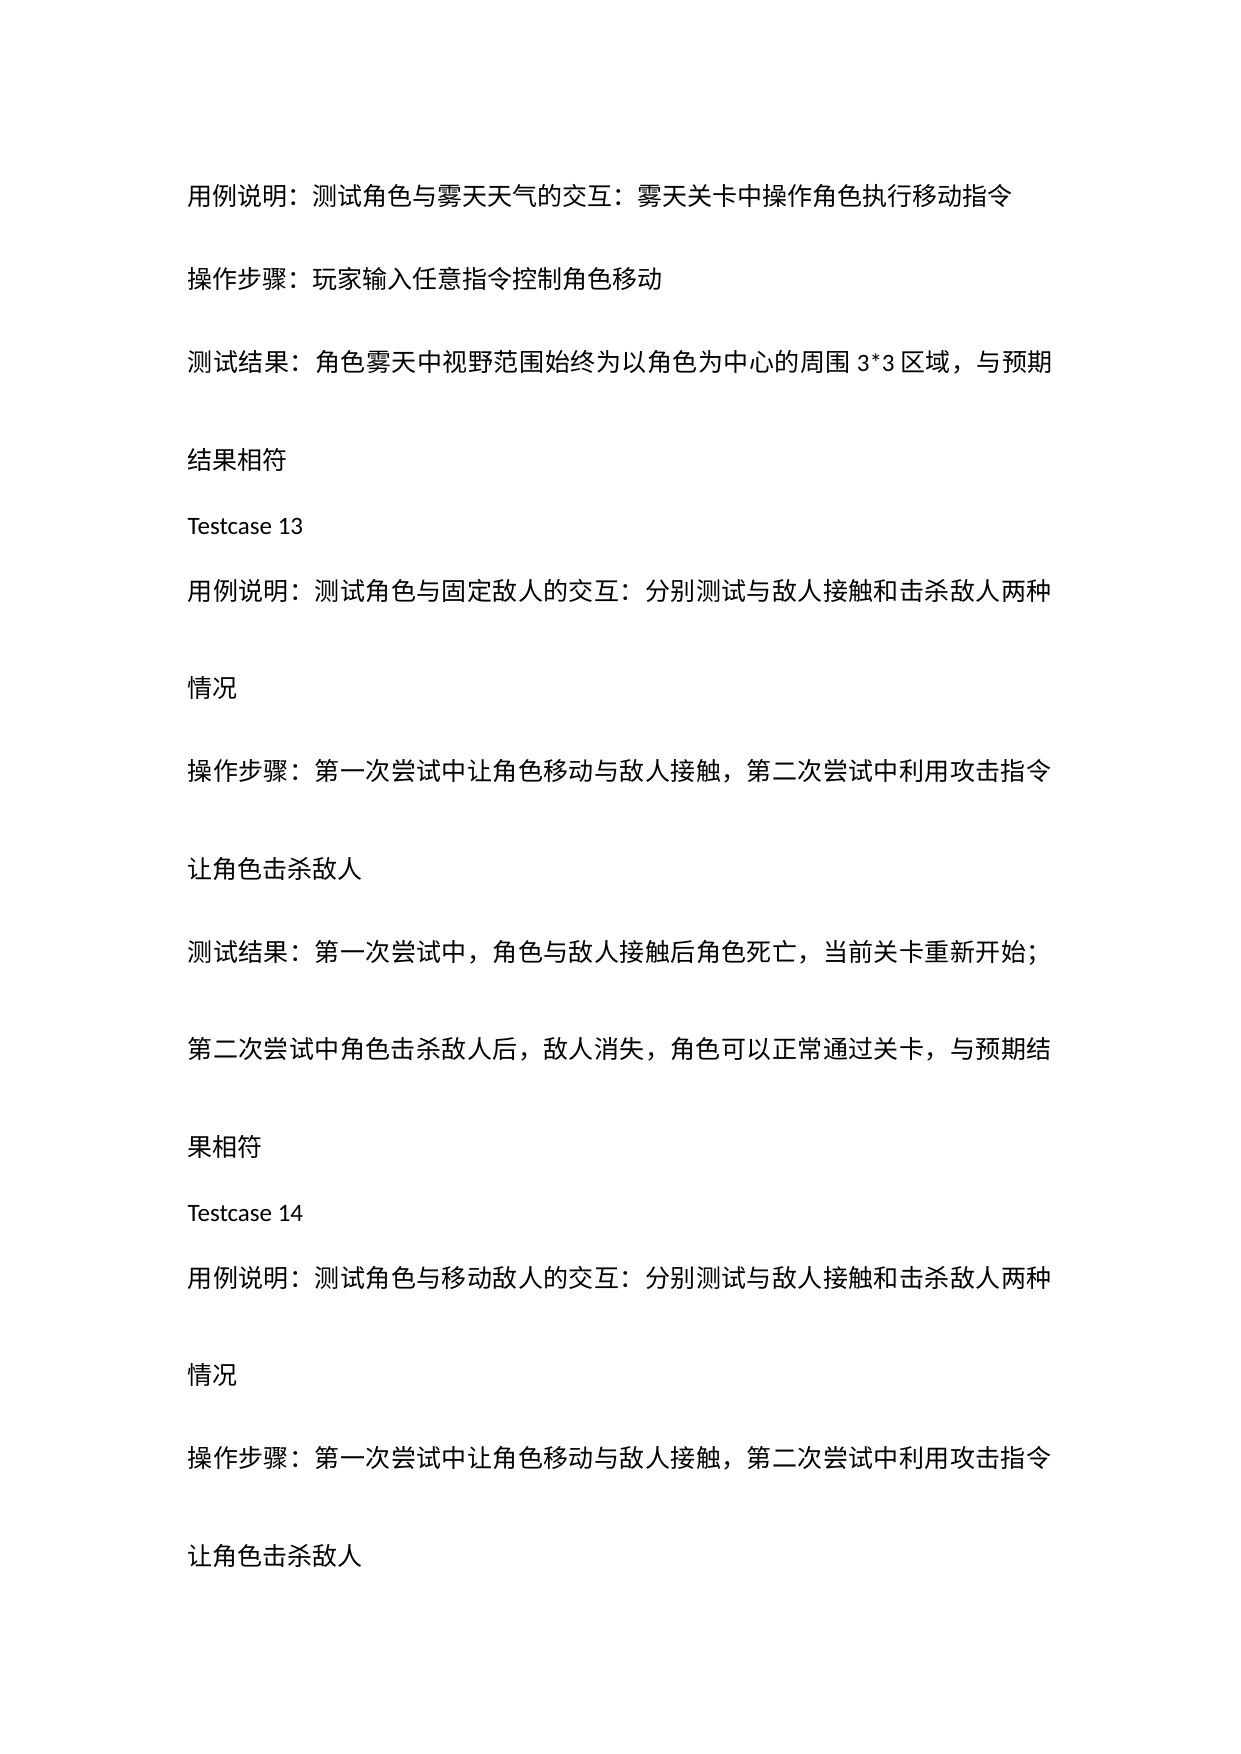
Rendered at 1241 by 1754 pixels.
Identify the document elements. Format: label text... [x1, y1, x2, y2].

list 用例说明：测试角色与移动敌人的交互：分别测试与敌人接触和击杀敌人两种情况 [187, 1244, 1053, 1406]
list 测试结果：第一次尝试中，角色与敌人接触后角色死亡，当前关卡重新开始；第二次尝试中角色击杀敌人后，敌人消失，角色可以正常通过关卡，与预期结果相符 [187, 918, 1053, 1178]
list 用例说明：测试角色与固定敌人的交互：分别测试与敌人接触和击杀敌人两种情况 [187, 557, 1053, 719]
list 操作步骤：玩家输入任意指令控制角色移动 [187, 245, 1053, 310]
list 测试结果：角色雾天中视野范围始终为以角色为中心的周围3*3区域，与预期结果相符 [187, 328, 1053, 491]
list 操作步骤：第一次尝试中让角色移动与敌人接触，第二次尝试中利用攻击指令让角色击杀敌人 [187, 737, 1053, 900]
list Testcase 14 [187, 1196, 1053, 1228]
list Testcase 13 [187, 509, 1053, 541]
list 操作步骤：第一次尝试中让角色移动与敌人接触，第二次尝试中利用攻击指令让角色击杀敌人 [187, 1424, 1053, 1587]
list 用例说明：测试角色与雾天天气的交互：雾天关卡中操作角色执行移动指令 [187, 162, 1053, 227]
